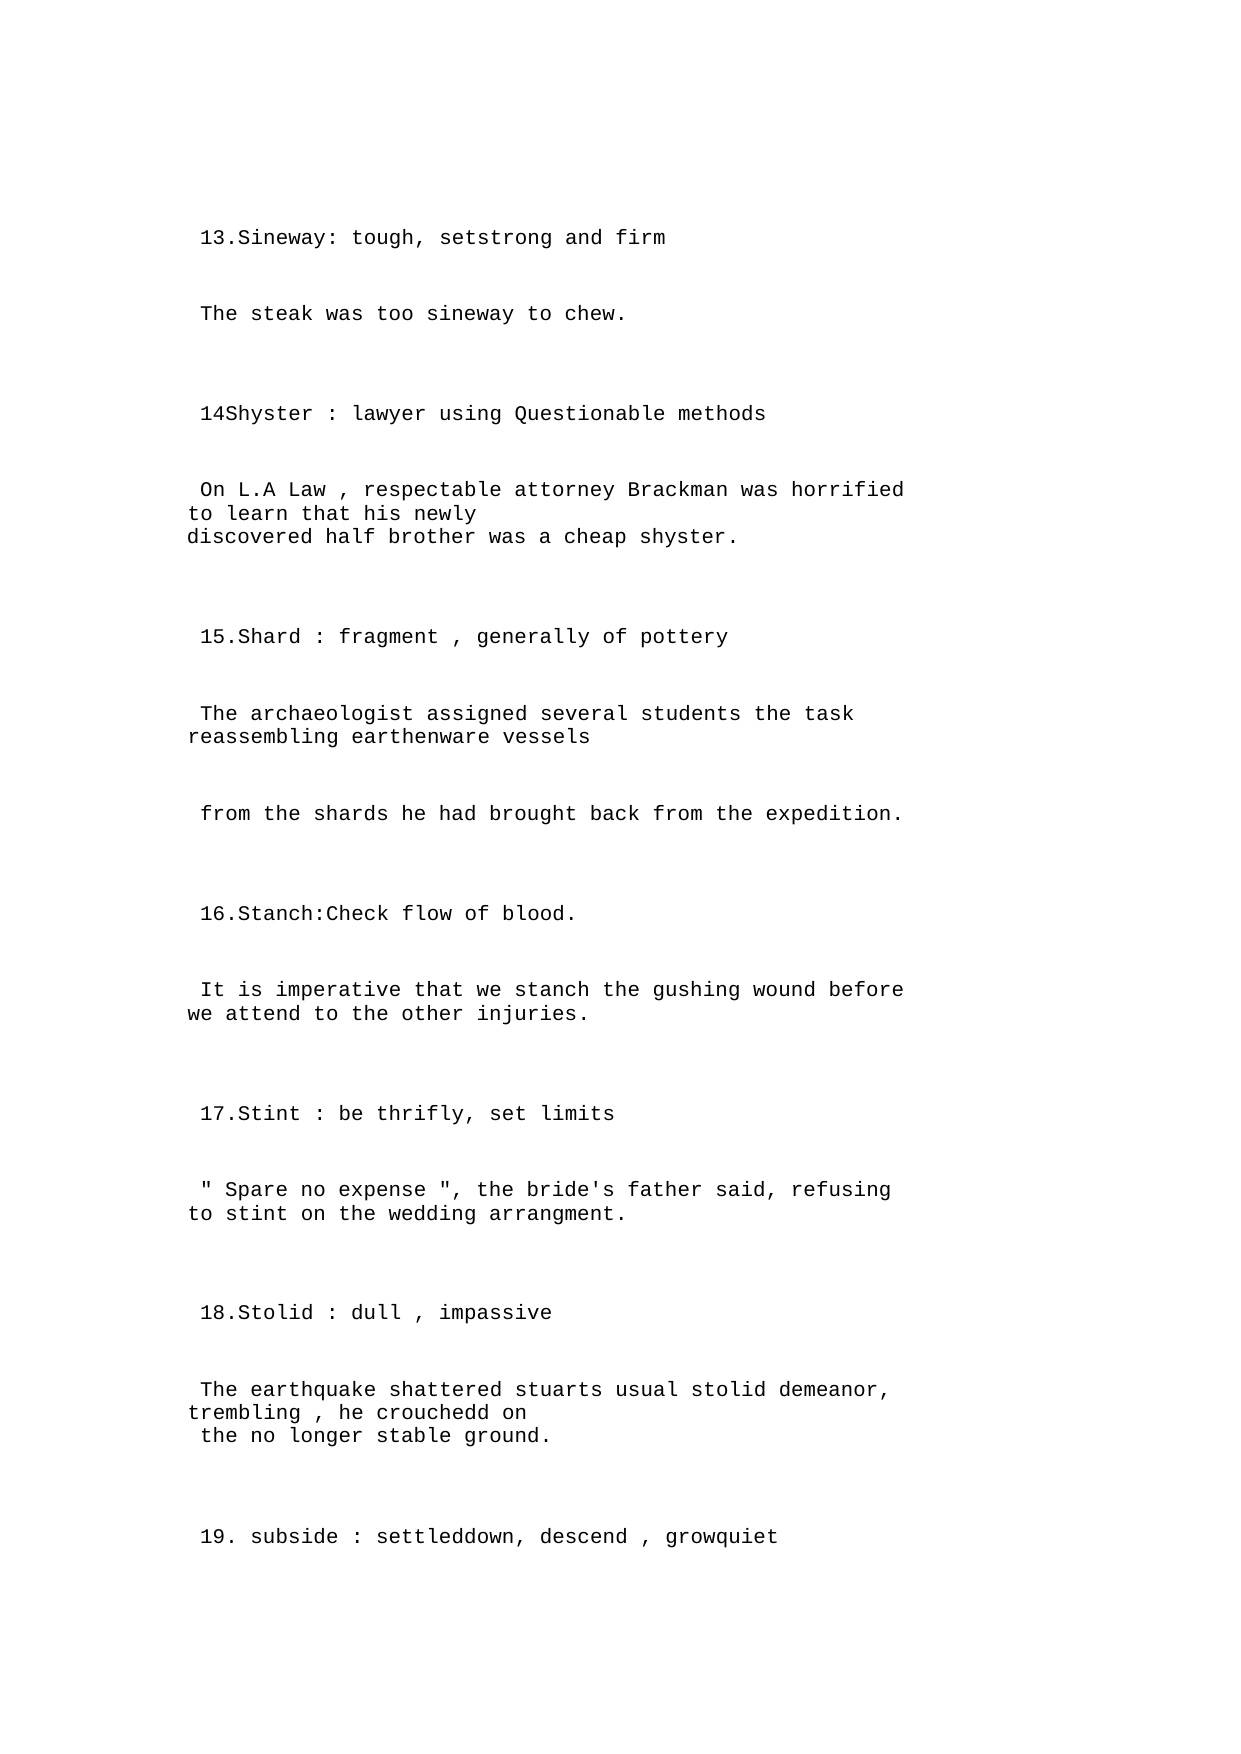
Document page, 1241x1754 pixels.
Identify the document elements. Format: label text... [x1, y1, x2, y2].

text from the shards he had brought back from the expedition. [200, 802, 1065, 826]
text 14Shyster : lawyer using Questionable methods [200, 403, 1065, 427]
text It is imperative that we stanch the gushing wound before we attend to the other injuries. [187, 978, 904, 1025]
text The archaeologist assigned several students the task reassembling earthenware vessels [187, 703, 854, 750]
text On L.A Law , respectable attorney Brackman was horrified to learn that his newly [187, 479, 904, 527]
text 17.Stint : be thrifly, set limits [200, 1103, 1065, 1126]
text The earthquake shattered stuarts usual stolid demeanor, trembling , he crouchedd on [187, 1379, 892, 1426]
text the no longer stable ground. [200, 1426, 1065, 1449]
text " Spare no expense ", the bride's father said, refusing to stint on the wedding arrangment. [187, 1179, 892, 1226]
text 15.Shard : fragment , generally of pottery [200, 626, 1065, 650]
text 18.Stolid : dull , impassive [200, 1302, 1065, 1326]
text discovered half brother was a cheap shyster. [184, 527, 742, 550]
text 19. subside : settleddown, descend , growquiet [200, 1526, 1065, 1549]
text 13.Sineway: tough, setstrong and firm [200, 227, 1065, 250]
text The steak was too sineway to chew. [200, 303, 1065, 327]
text 16.Stanch:Check flow of blood. [200, 902, 1065, 926]
